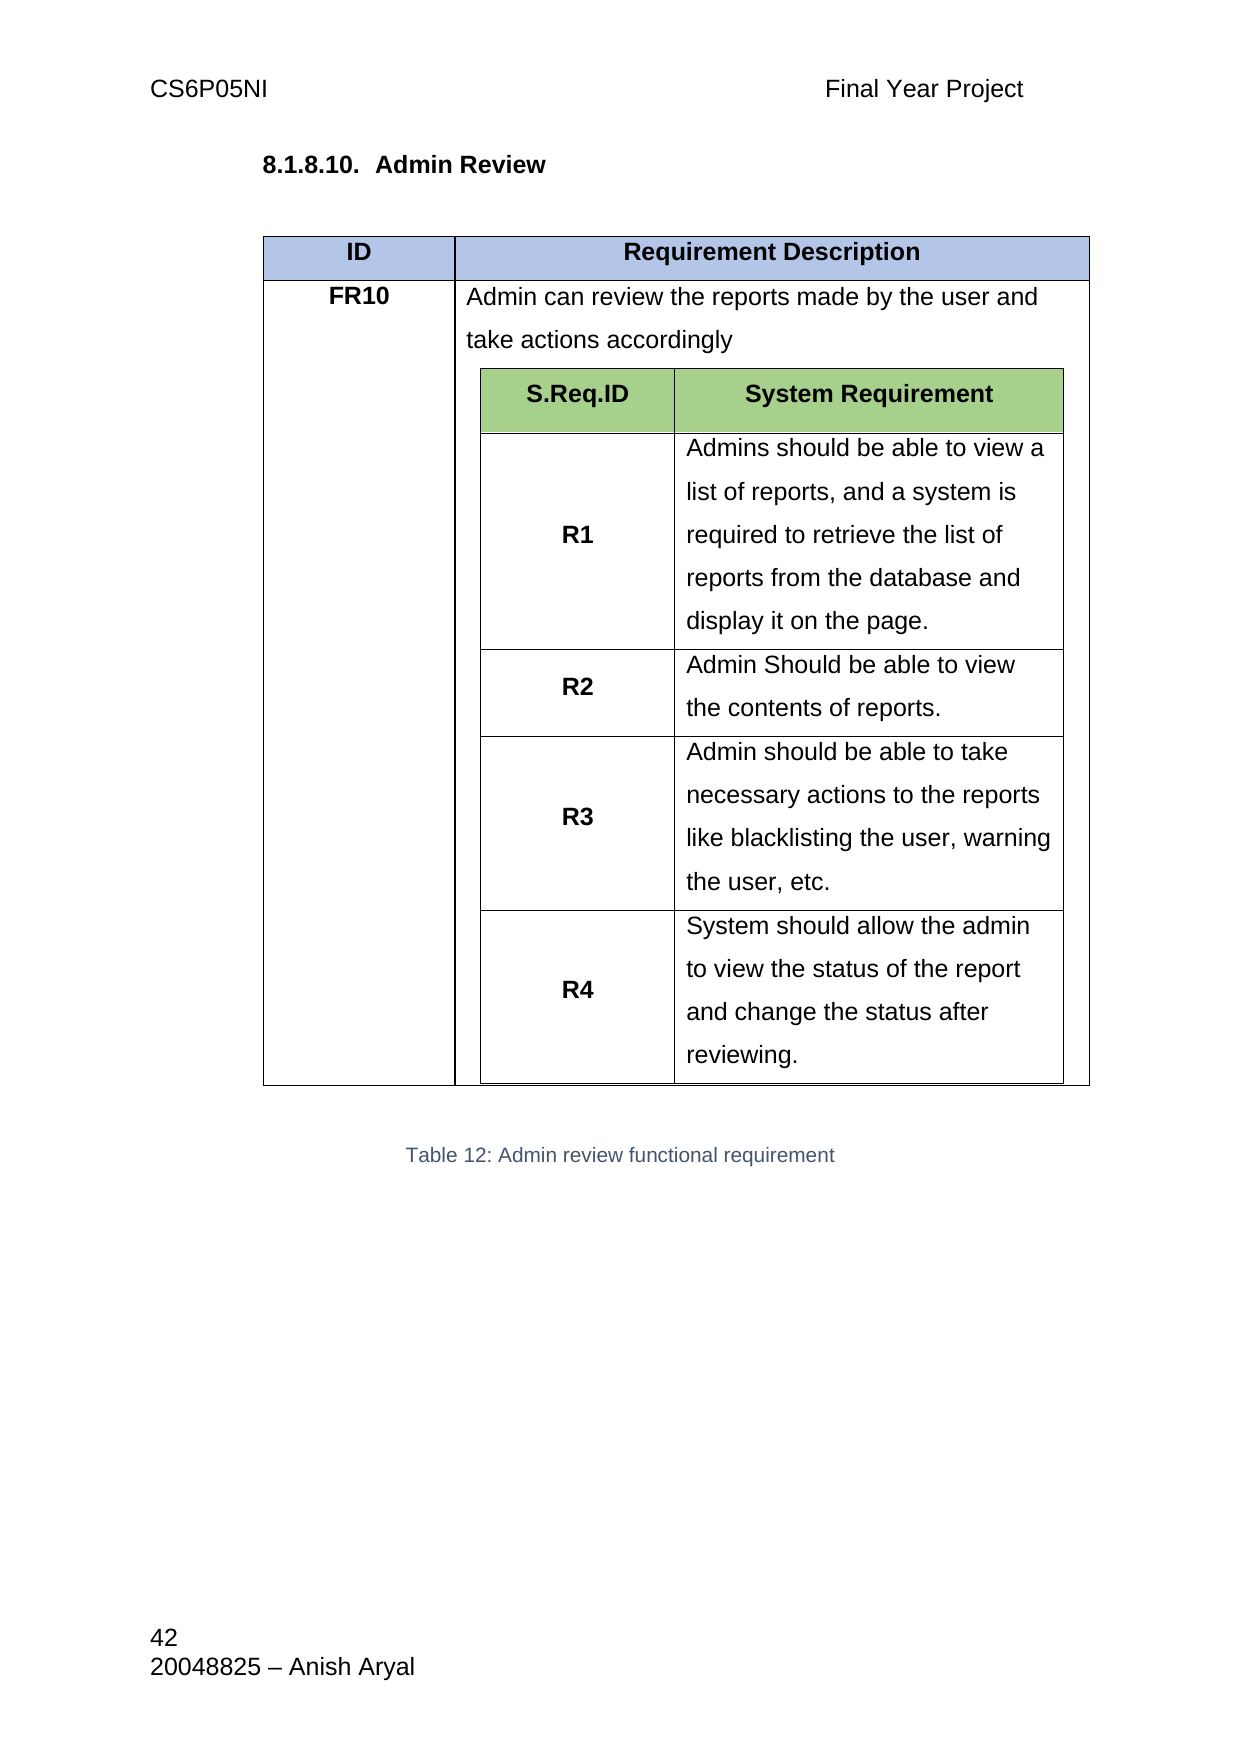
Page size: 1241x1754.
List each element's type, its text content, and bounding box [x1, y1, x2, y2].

table_cell FR10 [264, 281, 454, 1085]
table_header ID [264, 237, 454, 280]
list Admin Review [262, 150, 1090, 179]
table_cell Admin can review the reports made by the user and take actions accordingly [456, 281, 1089, 1085]
table_header Requirement Description [456, 237, 1089, 280]
text Table 12: Admin review functional requirement [150, 1143, 1090, 1167]
